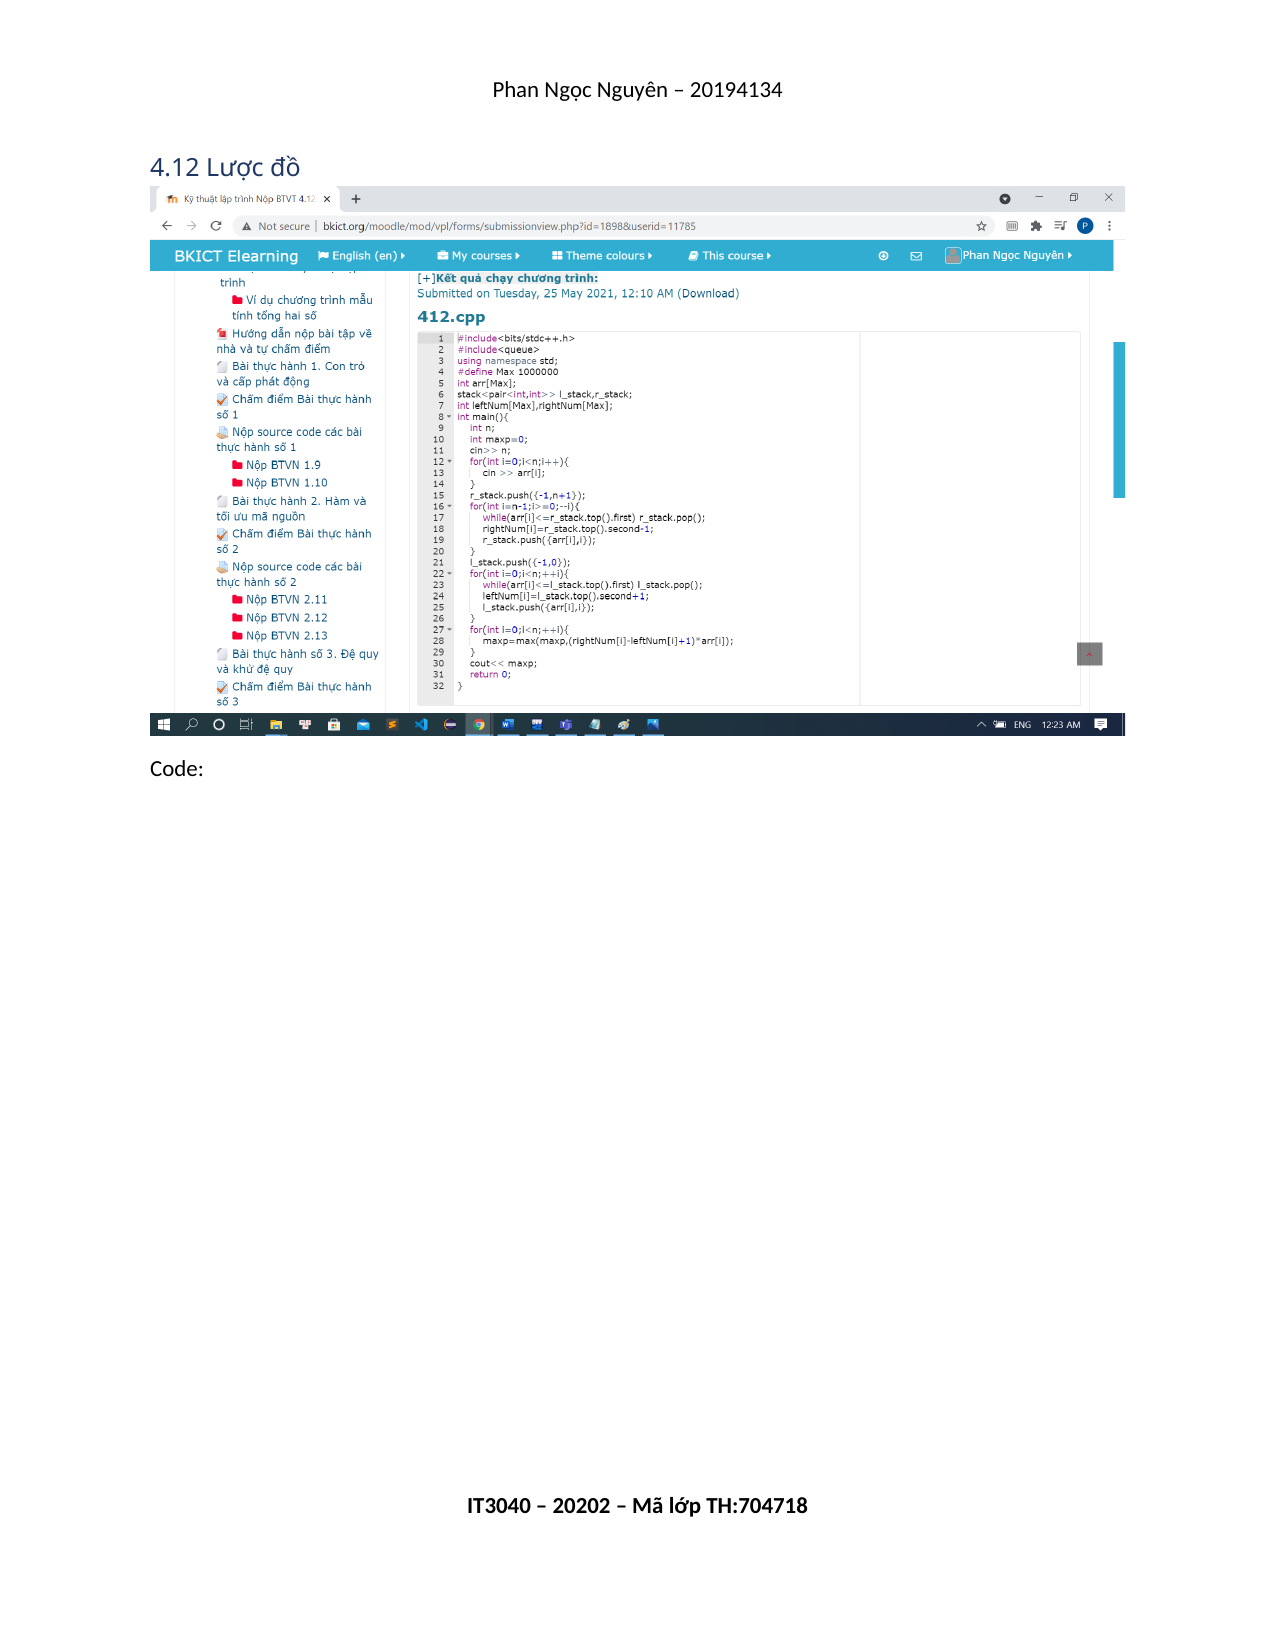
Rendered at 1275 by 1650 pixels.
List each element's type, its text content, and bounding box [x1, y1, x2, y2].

subtitle 4.12 Lược đồ [150, 150, 1125, 184]
text Code: [150, 754, 1125, 782]
picture [150, 186, 1125, 736]
